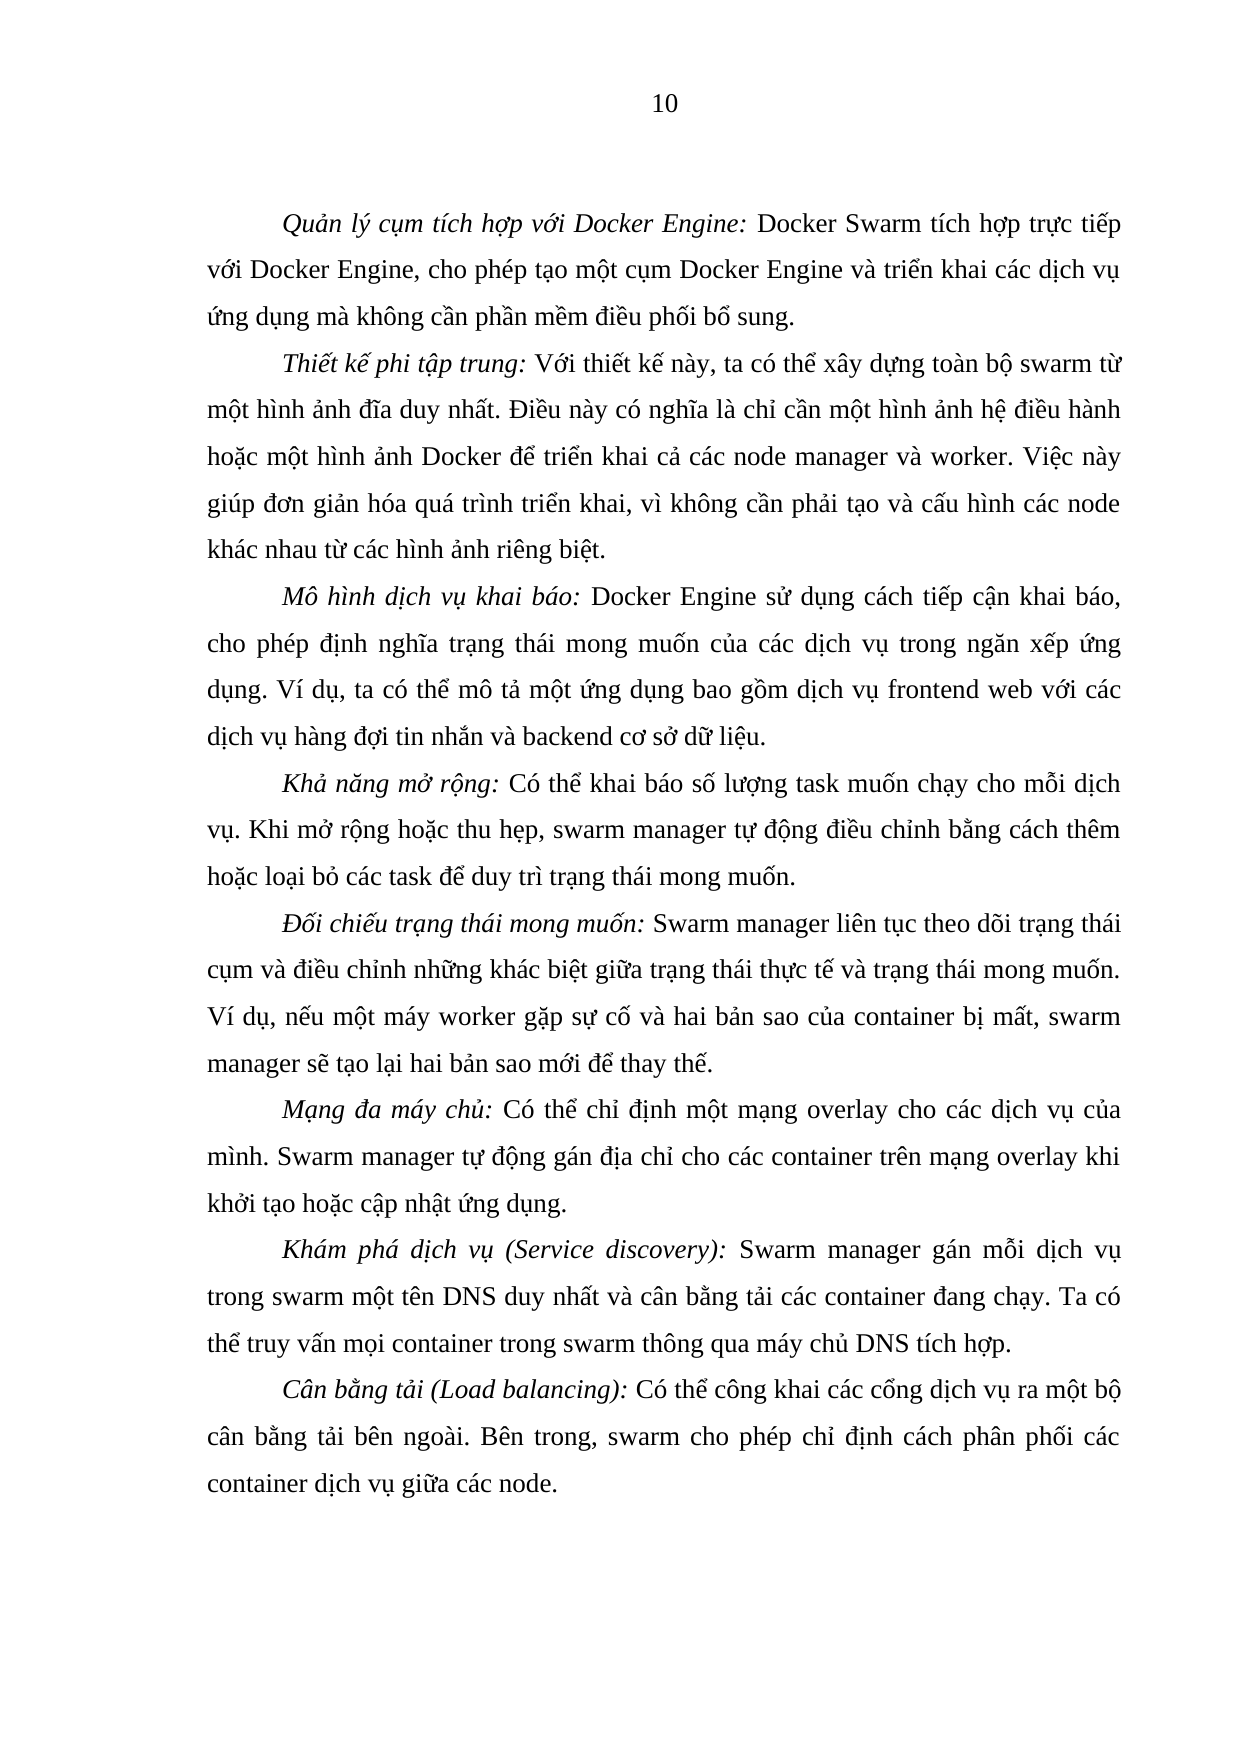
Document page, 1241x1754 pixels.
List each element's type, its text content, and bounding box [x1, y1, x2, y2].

text Mạng đa máy chủ: Có thể chỉ định một mạng overlay cho các dịch vụ của mình. Swarm manager tự động gán địa chỉ cho các container trên mạng overlay khi khởi tạo hoặc cập nhật ứng dụng. [207, 1093, 1122, 1218]
text Cân bằng tải (Load balancing): Có thể công khai các cổng dịch vụ ra một bộ cân bằng tải bên ngoài. Bên trong, swarm cho phép chỉ định cách phân phối các container dịch vụ giữa các node. [207, 1373, 1122, 1498]
text Quản lý cụm tích hợp với Docker Engine: Docker Swarm tích hợp trực tiếp với Docker Engine, cho phép tạo một cụm Docker Engine và triển khai các dịch vụ ứng dụng mà không cần phần mềm điều phối bổ sung. [207, 207, 1122, 331]
text Đối chiếu trạng thái mong muốn: Swarm manager liên tục theo dõi trạng thái cụm và điều chỉnh những khác biệt giữa trạng thái thực tế và trạng thái mong muốn. Ví dụ, nếu một máy worker gặp sự cố và hai bản sao của container bị mất, swarm manager sẽ tạo lại hai bản sao mới để thay thế. [207, 907, 1122, 1078]
text Thiết kế phi tập trung: Với thiết kế này, ta có thể xây dựng toàn bộ swarm từ một hình ảnh đĩa duy nhất. Điều này có nghĩa là chỉ cần một hình ảnh hệ điều hành hoặc một hình ảnh Docker để triển khai cả các node manager và worker. Việc này giúp đơn giản hóa quá trình triển khai, vì không cần phải tạo và cấu hình các node khác nhau từ các hình ảnh riêng biệt. [207, 347, 1122, 564]
text Mô hình dịch vụ khai báo: Docker Engine sử dụng cách tiếp cận khai báo, cho phép định nghĩa trạng thái mong muốn của các dịch vụ trong ngăn xếp ứng dụng. Ví dụ, ta có thể mô tả một ứng dụng bao gồm dịch vụ frontend web với các dịch vụ hàng đợi tin nhắn và backend cơ sở dữ liệu. [207, 580, 1122, 751]
text Khám phá dịch vụ (Service discovery): Swarm manager gán mỗi dịch vụ trong swarm một tên DNS duy nhất và cân bằng tải các container đang chạy. Ta có thể truy vấn mọi container trong swarm thông qua máy chủ DNS tích hợp. [207, 1233, 1122, 1358]
text Khả năng mở rộng: Có thể khai báo số lượng task muốn chạy cho mỗi dịch vụ. Khi mở rộng hoặc thu hẹp, swarm manager tự động điều chỉnh bằng cách thêm hoặc loại bỏ các task để duy trì trạng thái mong muốn. [207, 767, 1122, 891]
